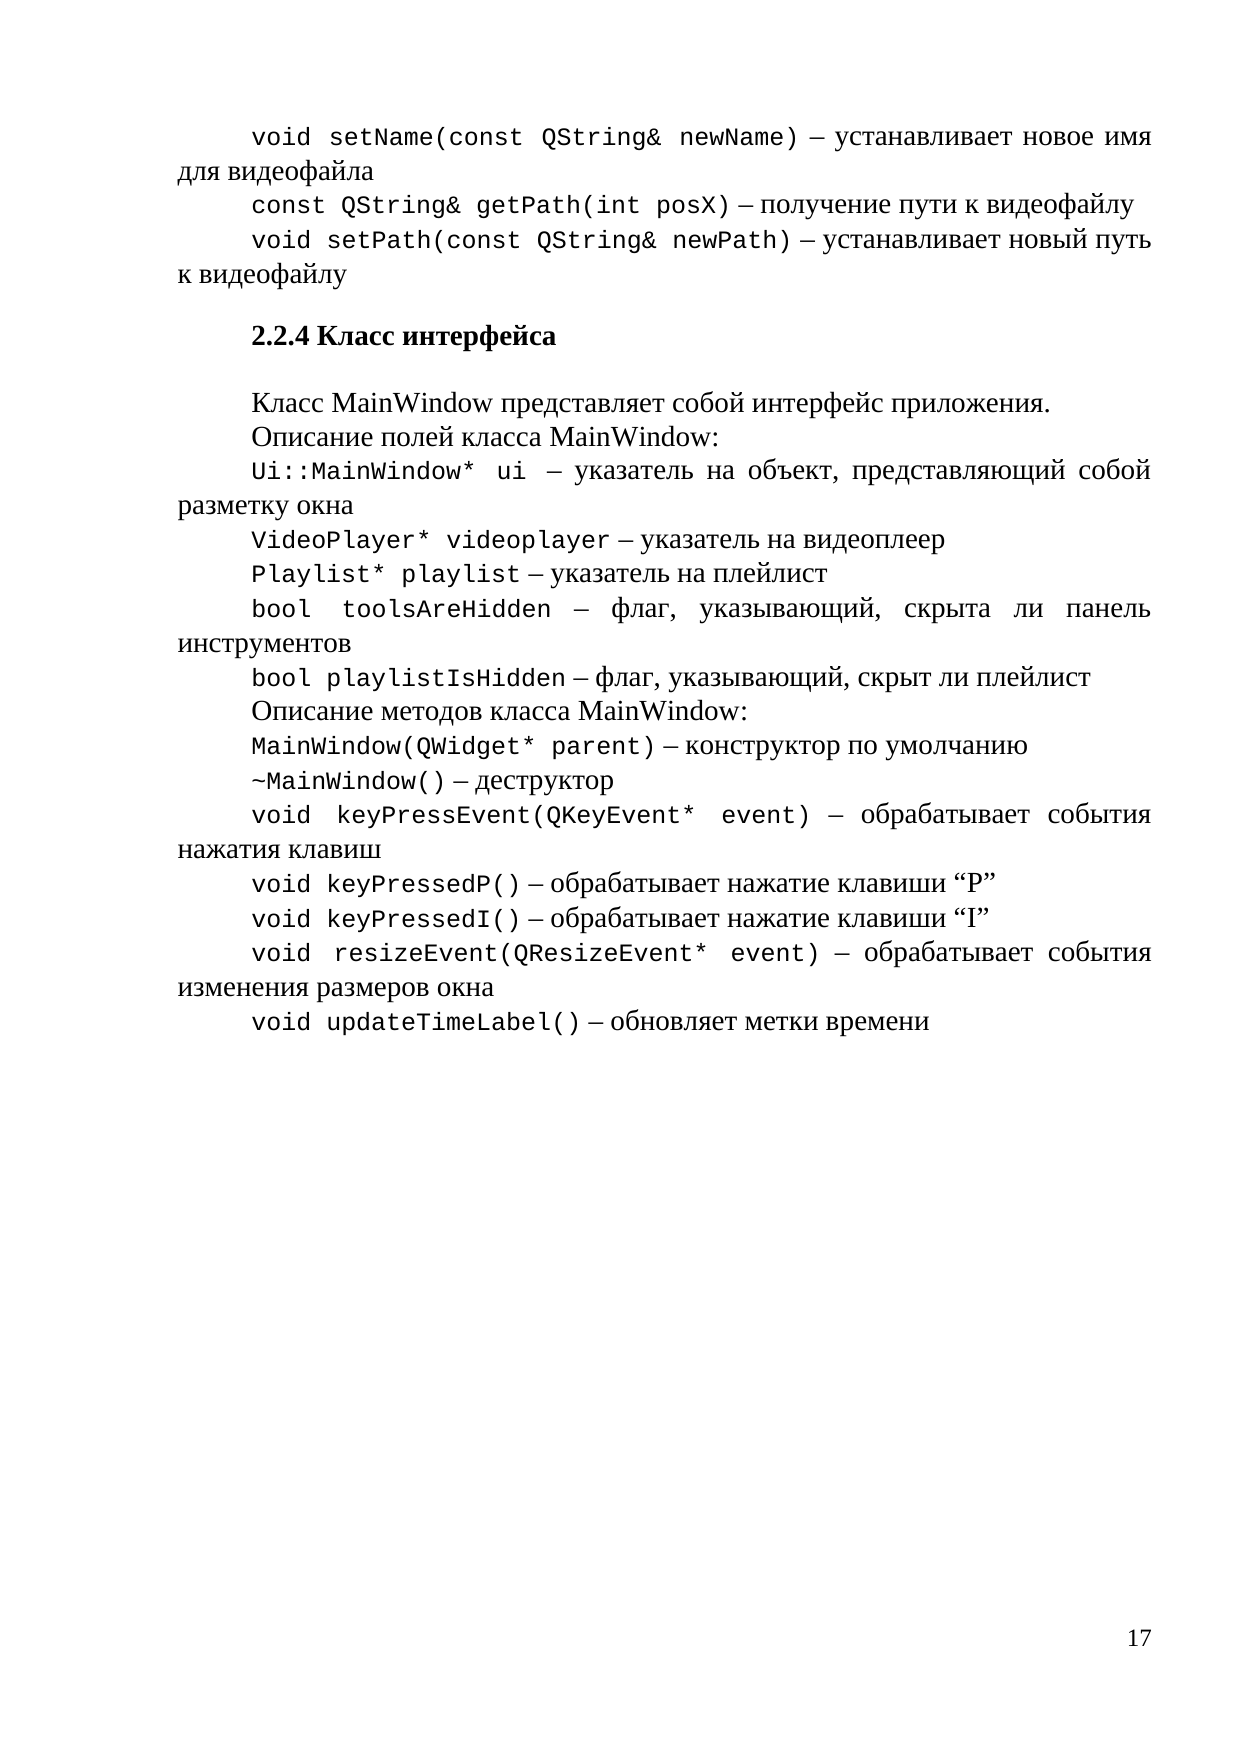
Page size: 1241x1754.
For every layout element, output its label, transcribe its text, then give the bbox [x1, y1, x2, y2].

text void resizeEvent(QResizeEvent* event) – обрабатывает события изменения размеров окна [177, 934, 1152, 1003]
text 2.2.4 Класс интерфейса [177, 318, 1152, 352]
text bool playlistIsHidden – флаг, указывающий, скрыт ли плейлист [177, 659, 1152, 693]
text VideoPlayer* videoplayer – указатель на видеоплеер [177, 521, 1152, 556]
text void setName(const QString& newName) – устанавливает новое имя для видеофайла [177, 118, 1152, 186]
text void setPath(const QString& newPath) – устанавливает новый путь к видеофайлу [177, 221, 1152, 289]
text void keyPressedP() – обрабатывает нажатие клавиши “P” [177, 865, 1152, 900]
text Playlist* playlist – указатель на плейлист [177, 556, 1152, 590]
text void updateTimeLabel() – обновляет метки времени [177, 1003, 1152, 1038]
text Ui::MainWindow* ui – указатель на объект, представляющий собой разметку окна [177, 452, 1152, 521]
text ~MainWindow() – деструктор [177, 762, 1152, 797]
text MainWindow(QWidget* parent) – конструктор по умолчанию [177, 727, 1152, 762]
text Класс MainWindow представляет собой интерфейс приложения. [177, 385, 1152, 419]
text void keyPressedI() – обрабатывает нажатие клавиши “I” [177, 900, 1152, 934]
text const QString& getPath(int posX) – получение пути к видеофайлу [177, 186, 1152, 221]
text Описание полей класса MainWindow: [177, 419, 1152, 452]
text bool toolsAreHidden – флаг, указывающий, скрыта ли панель инструментов [177, 590, 1152, 659]
text Описание методов класса MainWindow: [177, 693, 1152, 727]
text void keyPressEvent(QKeyEvent* event) – обрабатывает события нажатия клавиш [177, 797, 1152, 865]
